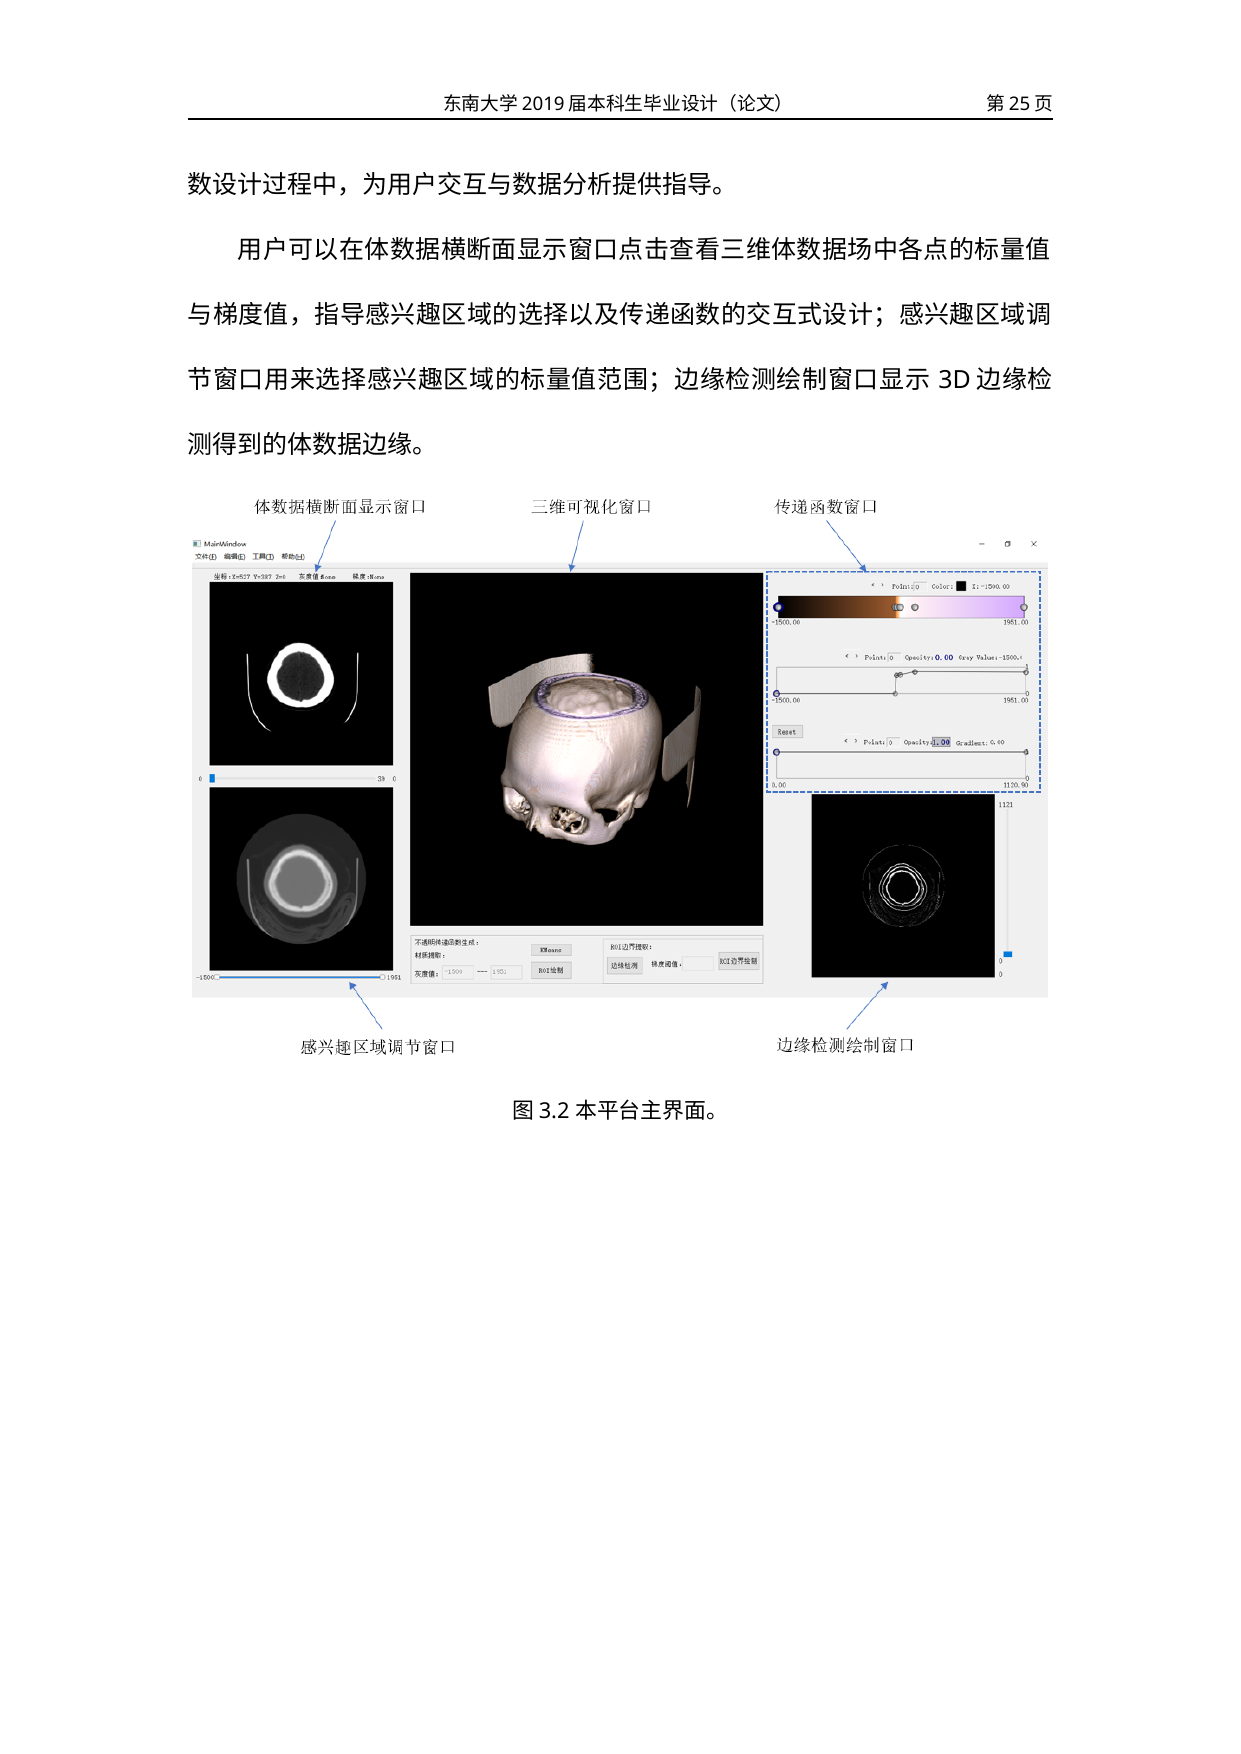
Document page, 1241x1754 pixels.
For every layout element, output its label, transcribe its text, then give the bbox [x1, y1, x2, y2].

text 用户可以在体数据横断面显示窗口点击查看三维体数据场中各点的标量值与梯度值，指导感兴趣区域的选择以及传递函数的交互式设计；感兴趣区域调节窗口用来选择感兴趣区域的标量值范围；边缘检测绘制窗口显示3D边缘检测得到的体数据边缘。 [187, 215, 1053, 475]
text 图3.2 本平台主界面。 [187, 1092, 1053, 1125]
picture [187, 475, 1052, 1069]
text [187, 150, 1053, 215]
